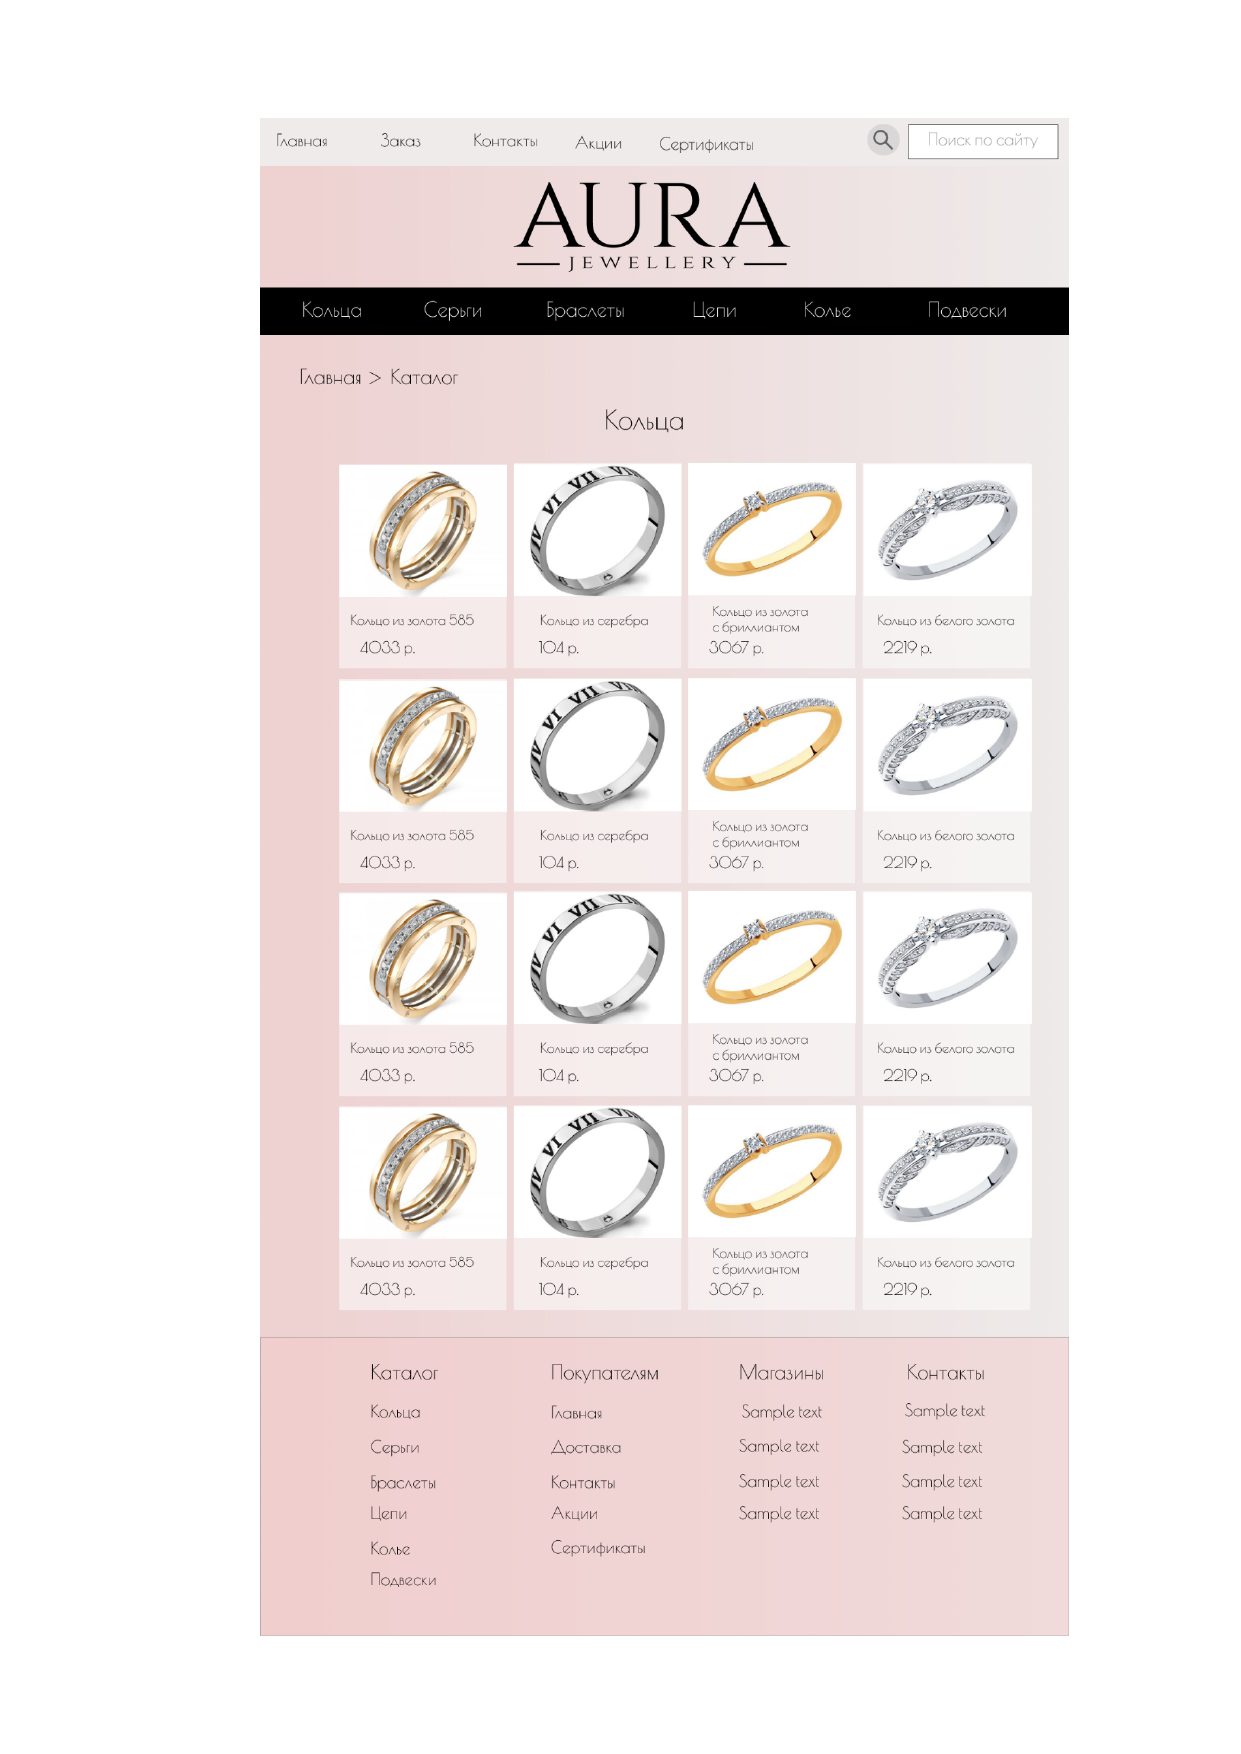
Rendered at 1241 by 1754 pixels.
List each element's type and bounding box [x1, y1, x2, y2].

picture [260, 118, 1069, 1636]
